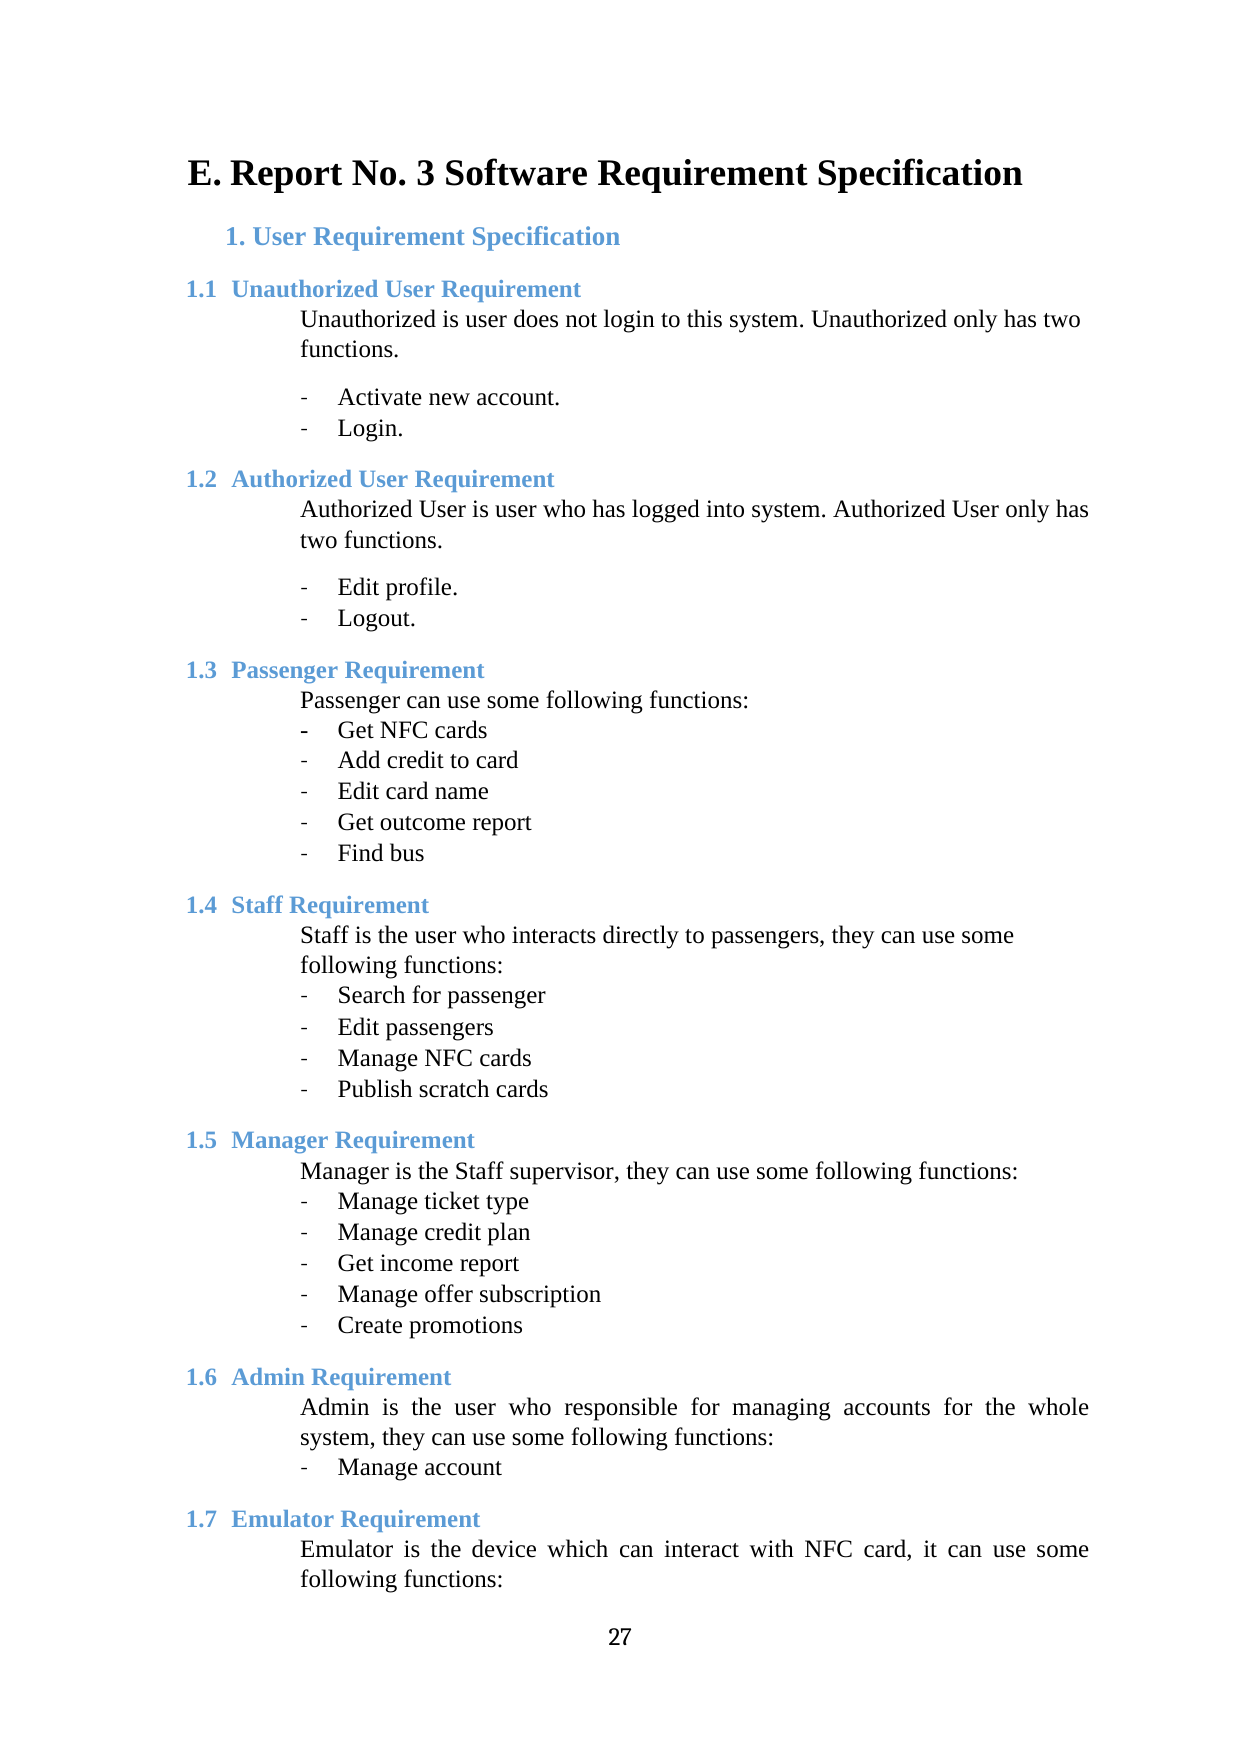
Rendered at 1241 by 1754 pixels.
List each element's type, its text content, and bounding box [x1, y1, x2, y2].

list Edit passengers [300, 1012, 1090, 1041]
list Activate new account. [300, 382, 1090, 411]
subtitle Unauthorized User Requirement [150, 274, 1090, 303]
list Get outcome report [300, 807, 1090, 837]
list Logout. [300, 603, 1090, 633]
subtitle Authorized User Requirement [150, 464, 1090, 493]
list Publish scratch cards [300, 1074, 1090, 1103]
list Find bus [300, 838, 1090, 868]
list Edit profile. [300, 572, 1090, 602]
subtitle Passenger Requirement [150, 655, 1090, 684]
list Login. [300, 413, 1090, 442]
list Manage ticket type [300, 1186, 1090, 1215]
list Get income report [300, 1248, 1090, 1277]
subtitle Report No. 3 Software Requirement Specification [187, 150, 1090, 193]
subtitle User Requirement Specification [225, 220, 1090, 251]
subtitle Admin Requirement [150, 1362, 1090, 1391]
list Manage offer subscription [300, 1279, 1090, 1308]
list Get NFC cards [300, 715, 1090, 744]
text Manager is the Staff supervisor, they can use some following functions: [236, 1156, 1090, 1184]
subtitle Emulator Requirement [150, 1504, 1090, 1533]
text Admin is the user who responsible for managing accounts for the whole system, they can use some following functions: [300, 1392, 1090, 1451]
list Add credit to card [300, 745, 1090, 775]
text Unauthorized is user does not login to this system. Unauthorized only has two functions. [300, 304, 1090, 363]
subtitle Manager Requirement [150, 1126, 1090, 1154]
text Emulator is the device which can interact with NFC card, it can use some following functions: [300, 1534, 1090, 1593]
list Search for passenger [300, 981, 1090, 1010]
list Edit card name [300, 776, 1090, 806]
text Passenger can use some following functions: [300, 685, 1090, 714]
subtitle Staff Requirement [150, 890, 1090, 919]
list Manage credit plan [300, 1217, 1090, 1246]
list Manage account [300, 1452, 1090, 1482]
text Authorized User is user who has logged into system. Authorized User only has two functions. [300, 494, 1090, 554]
list Create promotions [300, 1310, 1090, 1339]
list Manage NFC cards [300, 1043, 1090, 1072]
text Staff is the user who interacts directly to passengers, they can use some following functions: [300, 920, 1090, 979]
